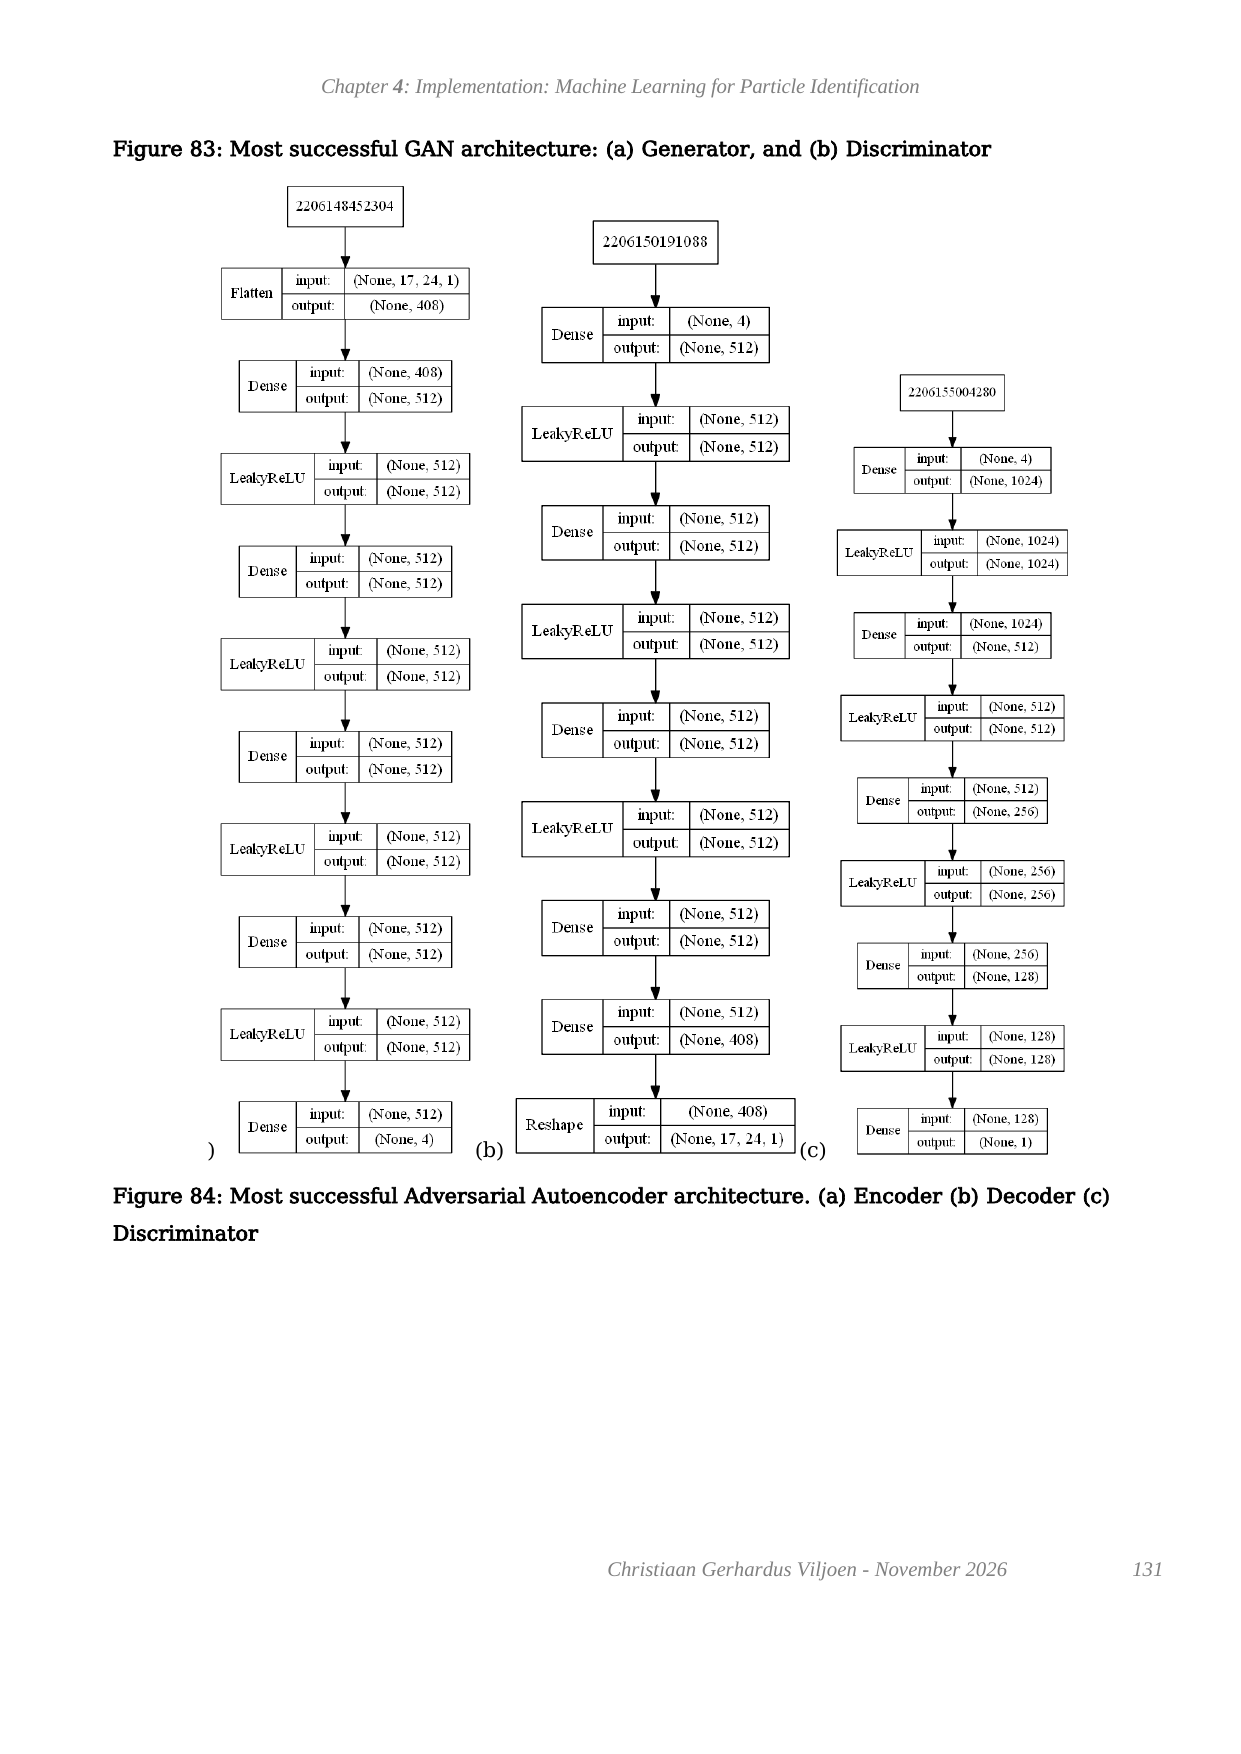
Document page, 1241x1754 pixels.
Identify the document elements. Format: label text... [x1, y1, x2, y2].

picture [833, 370, 1071, 1158]
picture [216, 181, 474, 1158]
text Figure 83: Most successful GAN architecture: (a) Generator, and (b) Discriminator [112, 135, 1165, 160]
picture [511, 215, 798, 1158]
text Figure 84: Most successful Adversarial Autoencoder architecture. (a) Encoder (b) Decoder (c) Discriminator [112, 1182, 1165, 1245]
